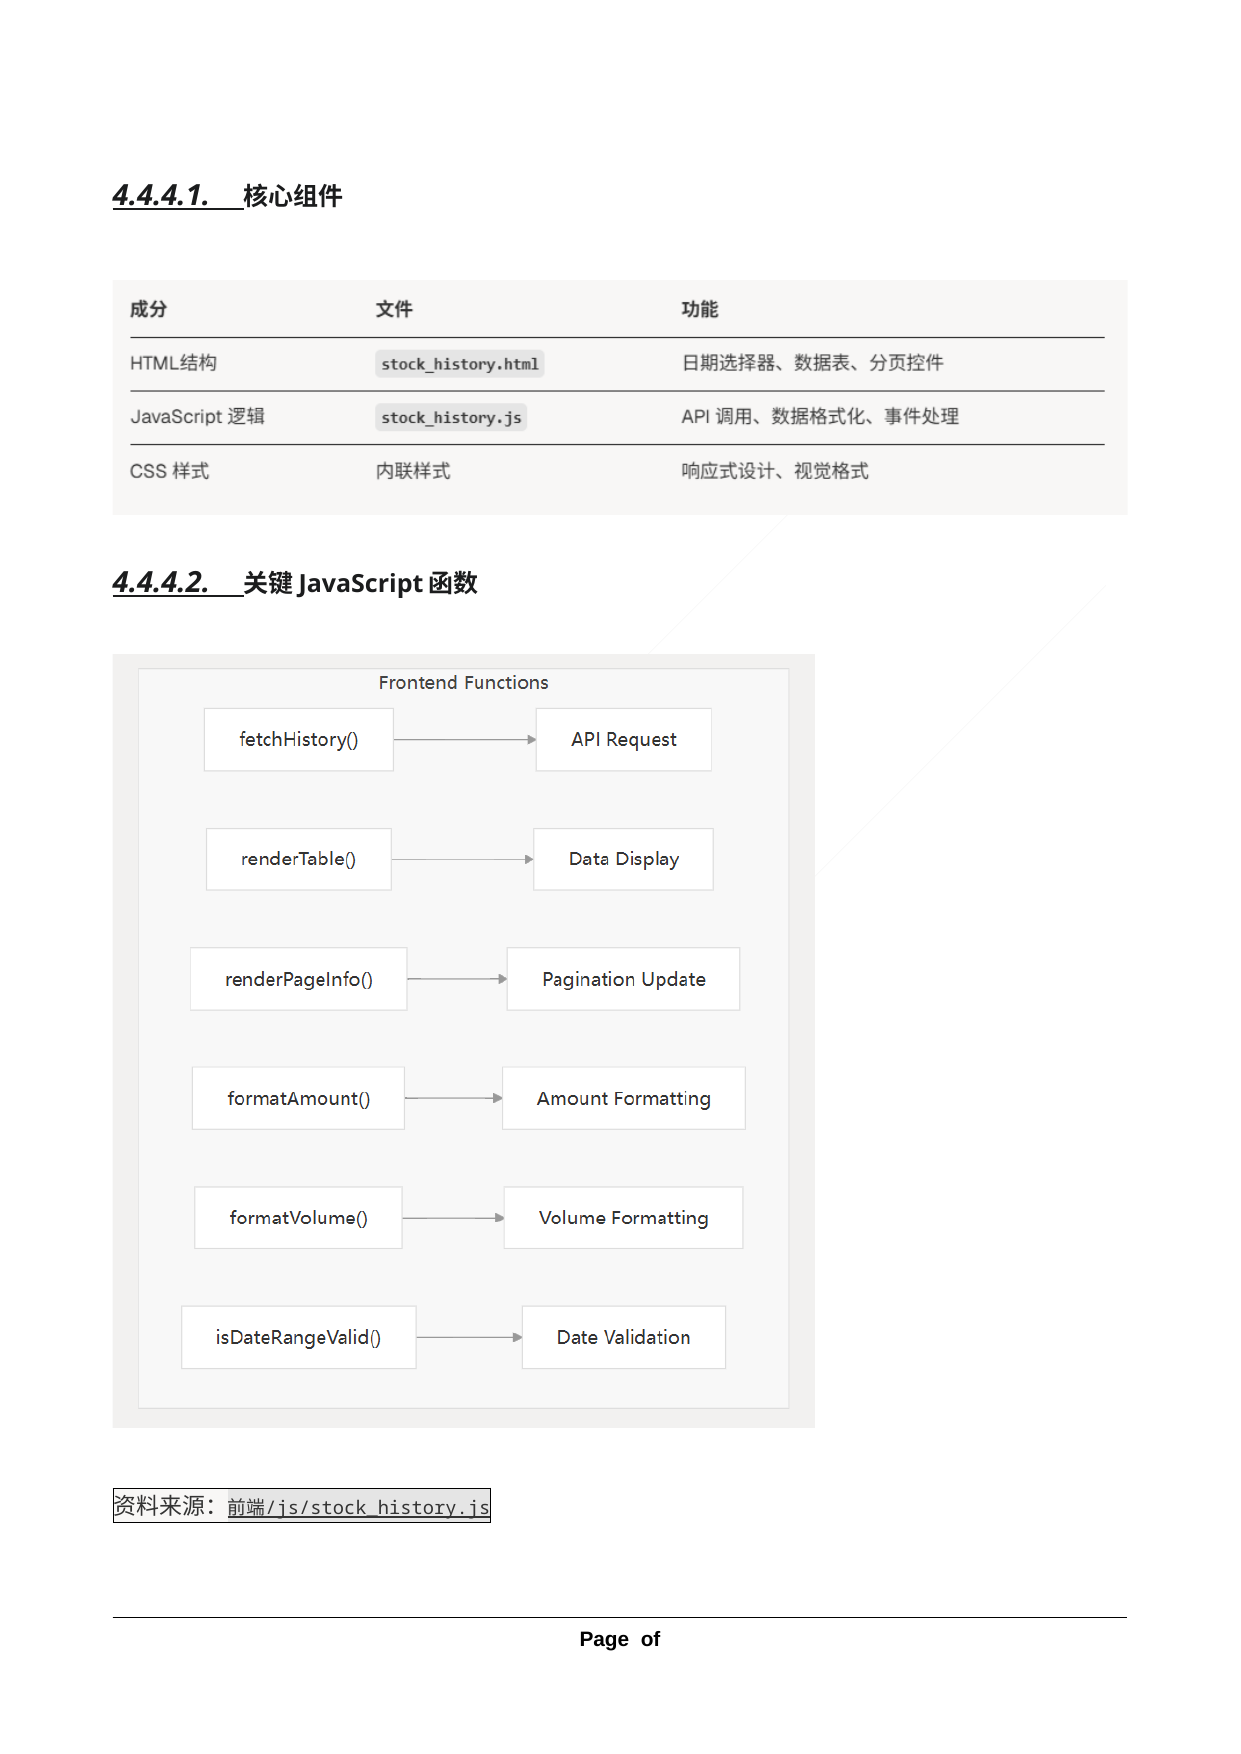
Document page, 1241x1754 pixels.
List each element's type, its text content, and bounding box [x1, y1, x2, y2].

text 资料来源：前端/js/stock_history.js [112, 1472, 1128, 1537]
picture [112, 280, 1128, 515]
subtitle 核心组件 [112, 162, 1128, 227]
subtitle 关键JavaScript函数 [112, 548, 1128, 613]
picture [112, 654, 815, 1428]
